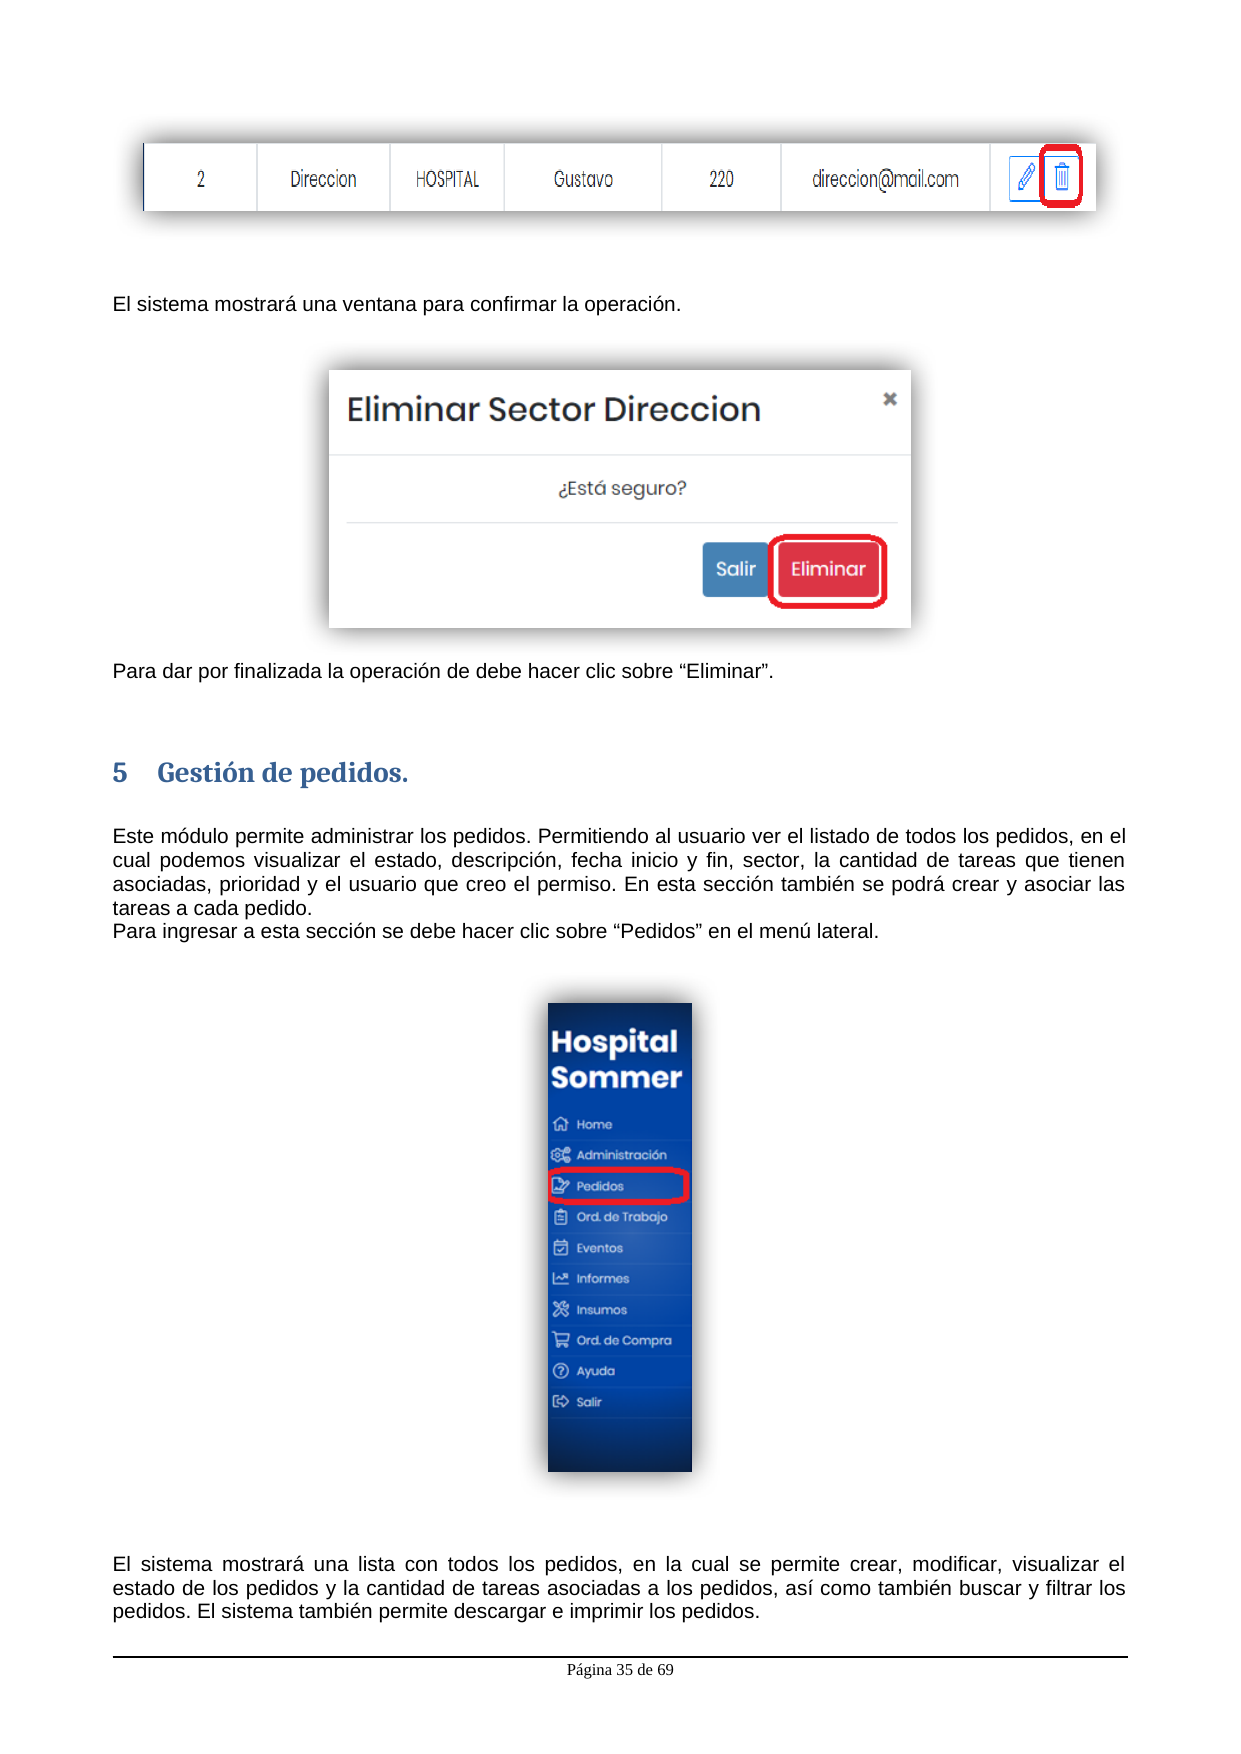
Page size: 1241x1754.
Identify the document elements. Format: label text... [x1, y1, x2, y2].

text El sistema mostrará una lista con todos los pedidos, en la cual se permite crear, modificar, visualizar el estado de los pedidos y la cantidad de tareas asociadas a los pedidos, así como también buscar y filtrar los pedidos. El sistema también permite descargar e imprimir los pedidos. [112, 1551, 1128, 1623]
text Para ingresar a esta sección se debe hacer clic sobre “Pedidos” en el menú lateral. [112, 919, 1128, 943]
text El sistema mostrará una ventana para confirmar la operación. [112, 292, 1128, 316]
subtitle Gestión de pedidos. [112, 756, 1128, 790]
picture [143, 143, 1096, 211]
text Este módulo permite administrar los pedidos. Permitiendo al usuario ver el listado de todos los pedidos, en el cual podemos visualizar el estado, descripción, fecha inicio y fin, sector, la cantidad de tareas que tienen asociadas, prioridad y el usuario que creo el permiso. En esta sección también se podrá crear y asociar las tareas a cada pedido. [112, 823, 1128, 919]
picture [548, 1003, 692, 1472]
picture [329, 370, 911, 628]
text Para dar por finalizada la operación de debe hacer clic sobre “Eliminar”. [112, 658, 1128, 682]
